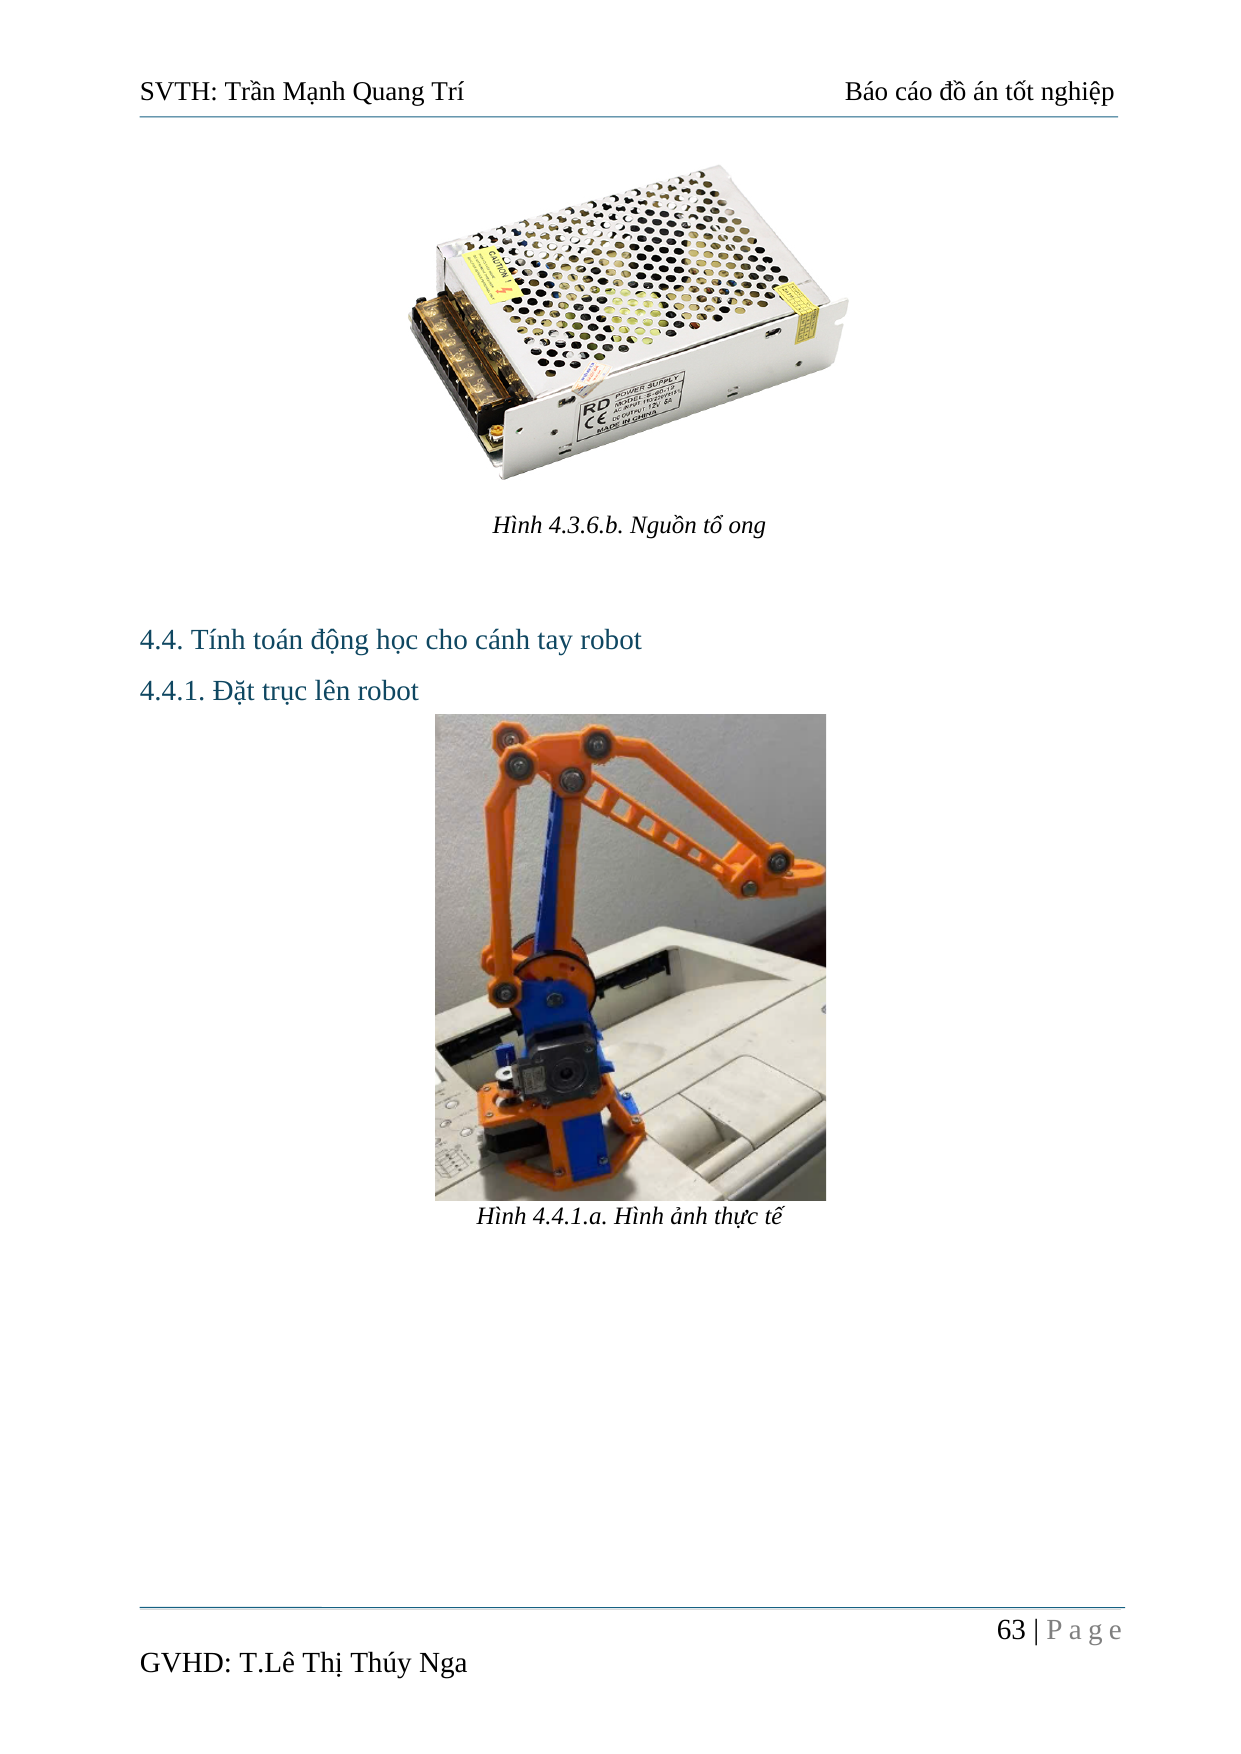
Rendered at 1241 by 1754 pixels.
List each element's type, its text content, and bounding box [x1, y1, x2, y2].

picture [435, 714, 827, 1201]
subtitle 4.4. Tính toán động học cho cánh tay robot [139, 622, 1121, 656]
text Hình 4.4.1.a. Hình ảnh thực tế [139, 1201, 1121, 1230]
picture [358, 141, 903, 505]
text Hình 4.3.6.b. Nguồn tổ ong [139, 510, 1121, 539]
subtitle 4.4.1. Đặt trục lên robot [139, 673, 1121, 706]
